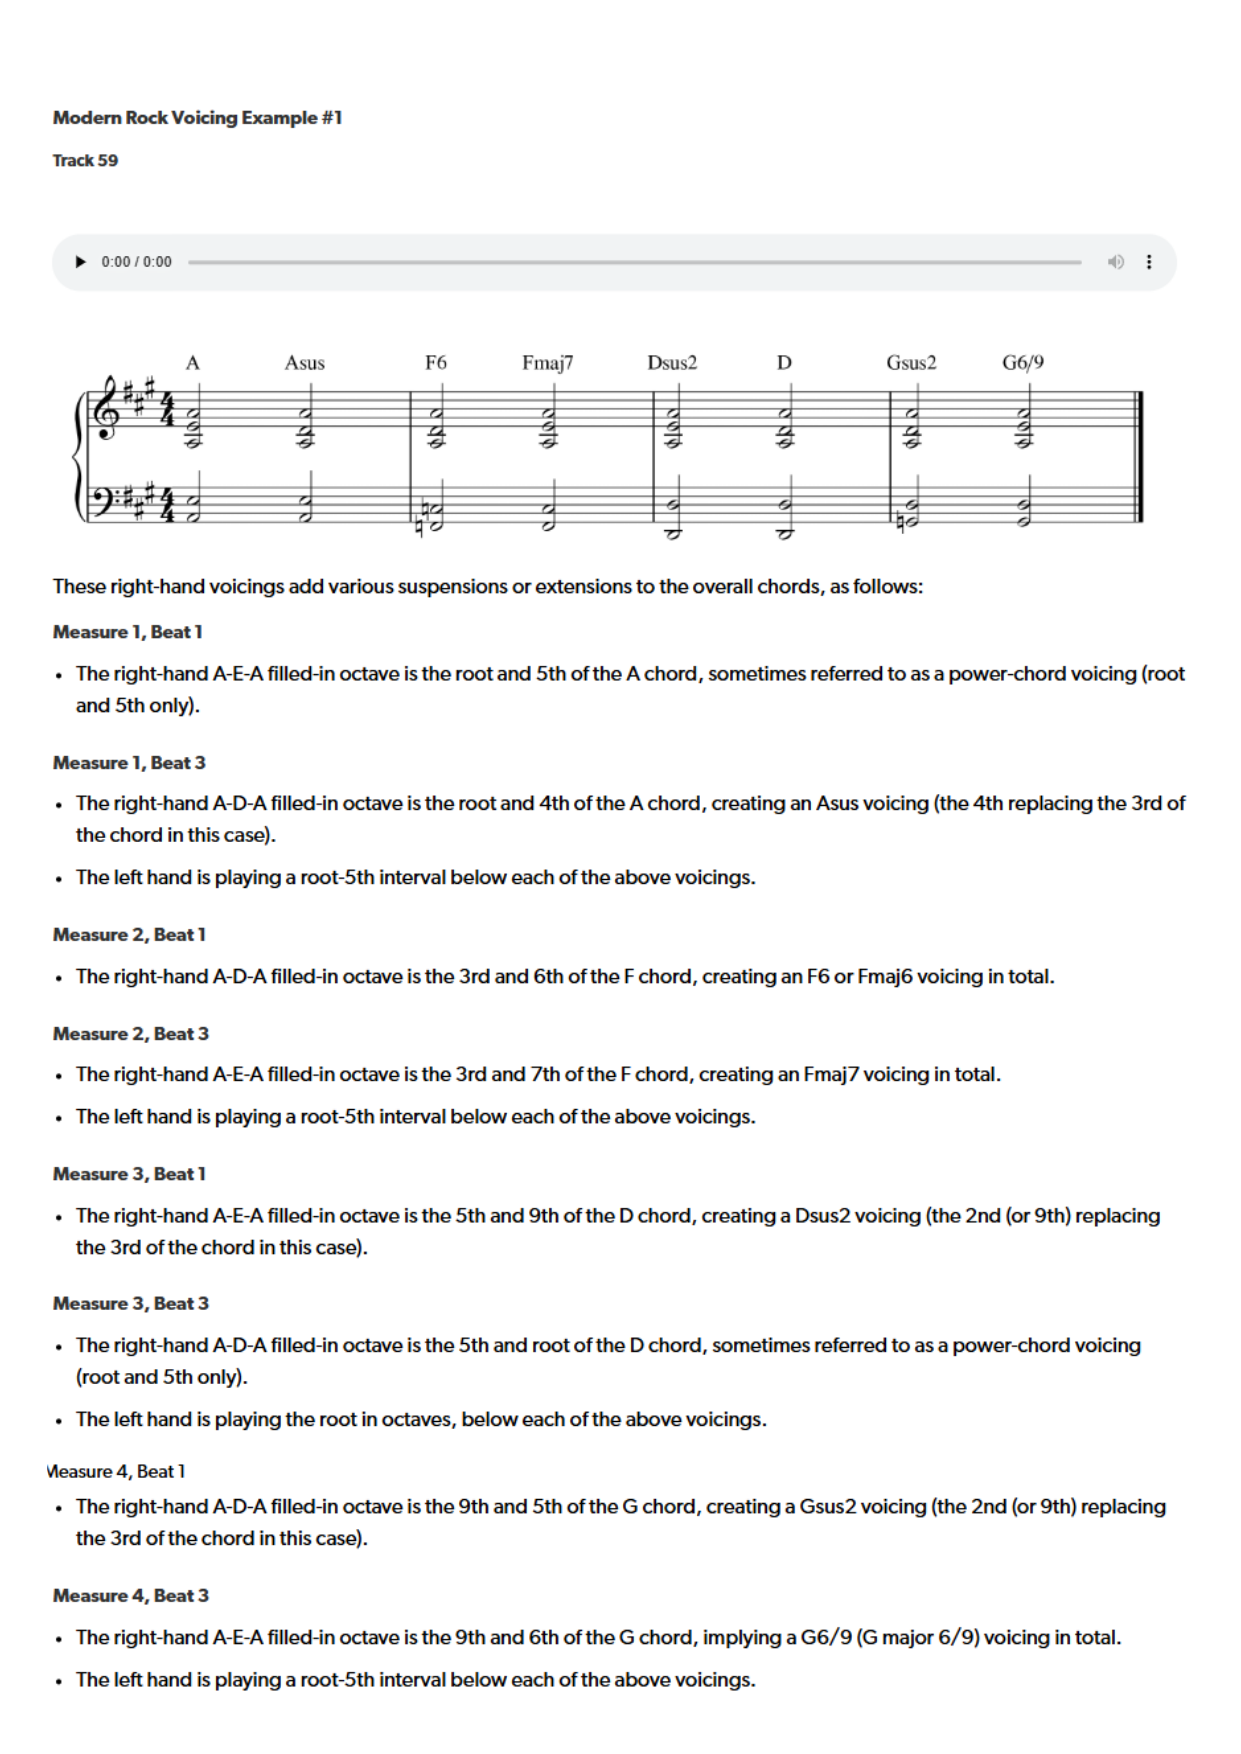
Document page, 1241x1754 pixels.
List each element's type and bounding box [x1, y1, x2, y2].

picture [47, 103, 1193, 1692]
